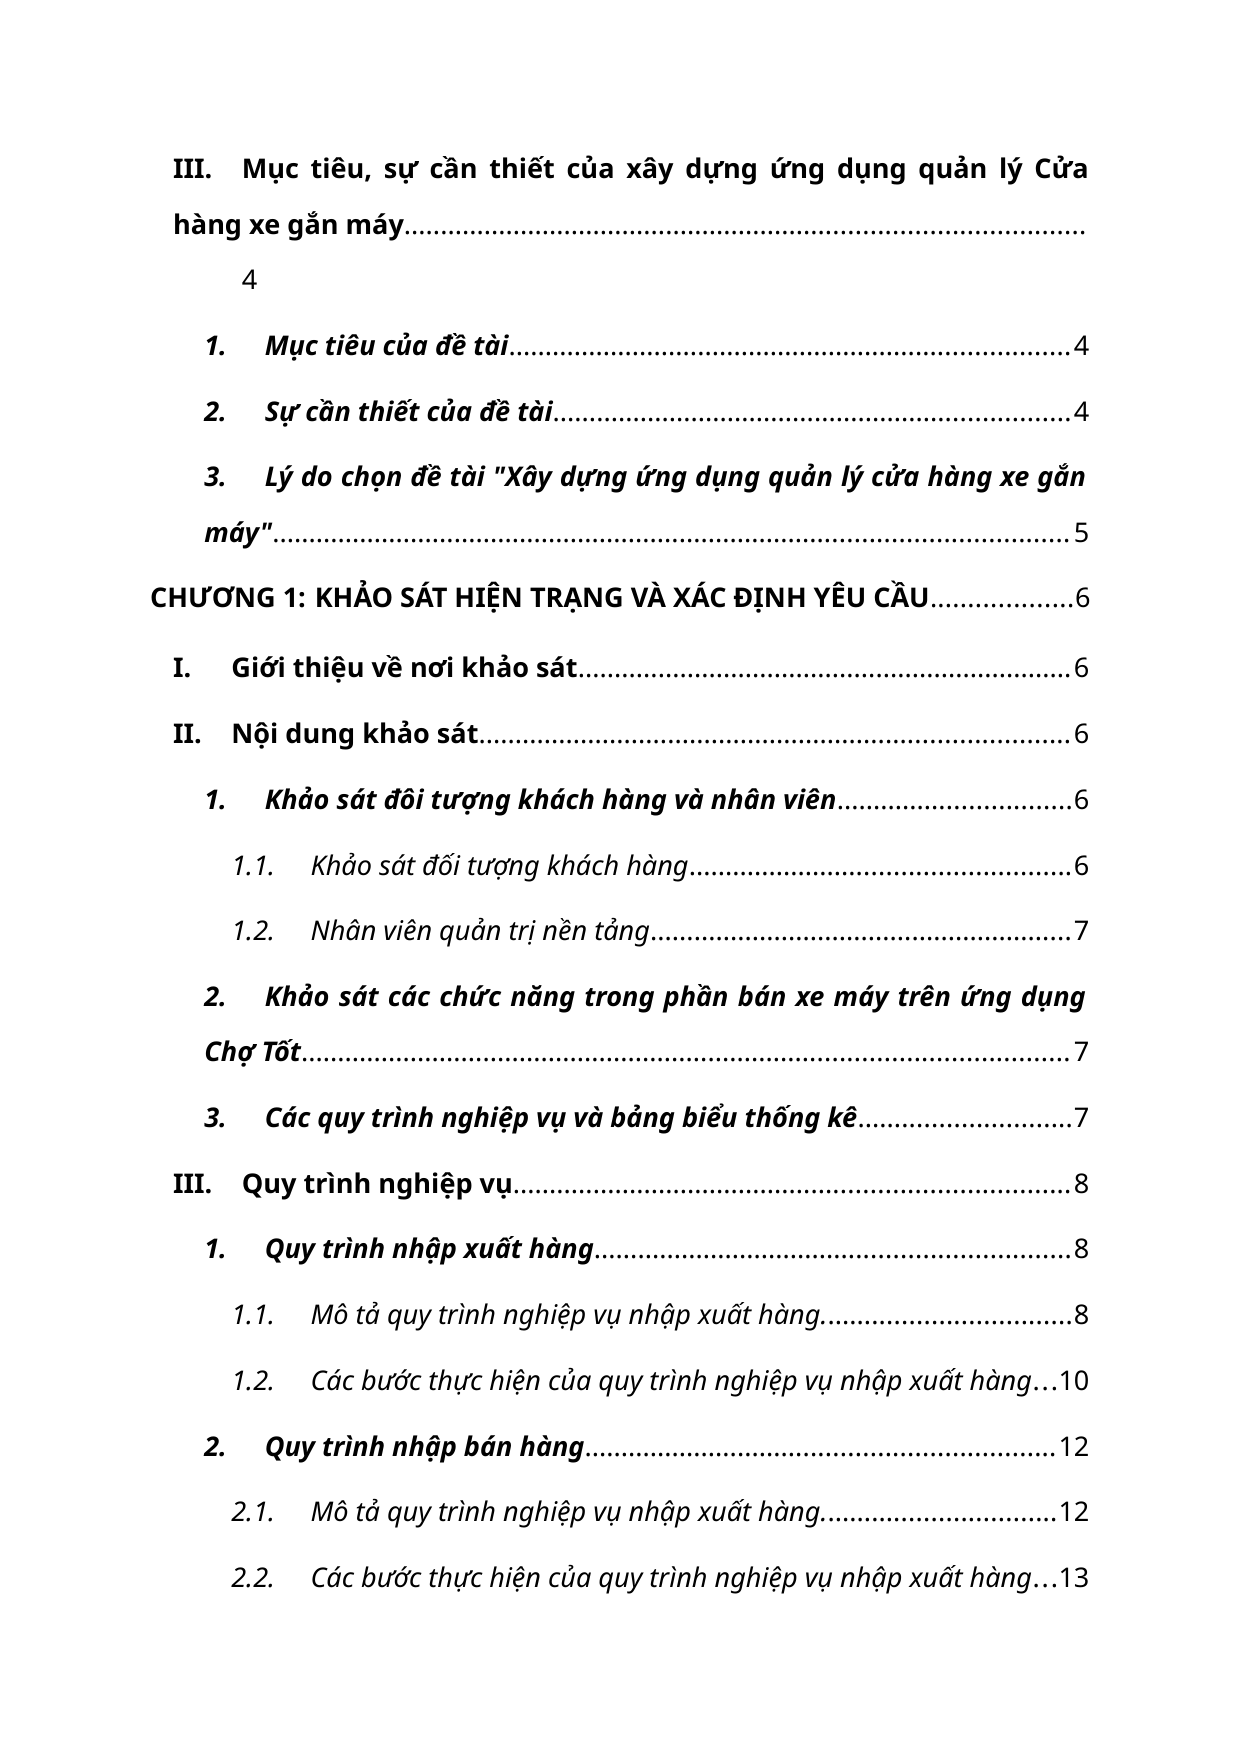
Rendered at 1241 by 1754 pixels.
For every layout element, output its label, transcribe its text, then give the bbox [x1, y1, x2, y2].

text 1.2. Nhân viên quản trị nền tảng 7 [231, 912, 1090, 949]
text 1. Khảo sát đôi tượng khách hàng và nhân viên 6 [204, 780, 1090, 817]
text 3. Lý do chọn đề tài "Xây dựng ứng dụng quản lý cửa hàng xe gắn máy" 5 [204, 458, 1090, 550]
text II. Nội dung khảo sát 6 [173, 714, 1090, 751]
text 1. Mục tiêu của đề tài 4 [204, 326, 1090, 363]
text 3. Các quy trình nghiệp vụ và bảng biểu thống kê 7 [204, 1098, 1090, 1135]
text III. Quy trình nghiệp vụ 8 [173, 1164, 1090, 1201]
text 2. Sự cần thiết của đề tài 4 [204, 392, 1090, 429]
text I. Giới thiệu về nơi khảo sát 6 [173, 649, 1090, 686]
text 2.1. Mô tả quy trình nghiệp vụ nhập xuất hàng. 12 [231, 1493, 1090, 1530]
text CHƯƠNG 1: KHẢO SÁT HIỆN TRẠNG VÀ XÁC ĐỊNH YÊU CẦU 6 [150, 579, 1090, 616]
text III. Mục tiêu, sự cần thiết của xây dựng ứng dụng quản lý Cửa hàng xe gắn máy 4 [173, 150, 1090, 297]
text 2. Quy trình nhập bán hàng 12 [204, 1427, 1090, 1464]
text 1.2. Các bước thực hiện của quy trình nghiệp vụ nhập xuất hàng 10 [231, 1361, 1090, 1398]
text 1.1. Khảo sát đối tượng khách hàng 6 [231, 846, 1090, 883]
text 1. Quy trình nhập xuất hàng 8 [204, 1230, 1090, 1267]
text 1.1. Mô tả quy trình nghiệp vụ nhập xuất hàng. 8 [231, 1296, 1090, 1333]
text 2. Khảo sát các chức năng trong phần bán xe máy trên ứng dụng Chợ Tốt 7 [204, 977, 1090, 1070]
text 2.2. Các bước thực hiện của quy trình nghiệp vụ nhập xuất hàng 13 [231, 1559, 1090, 1596]
